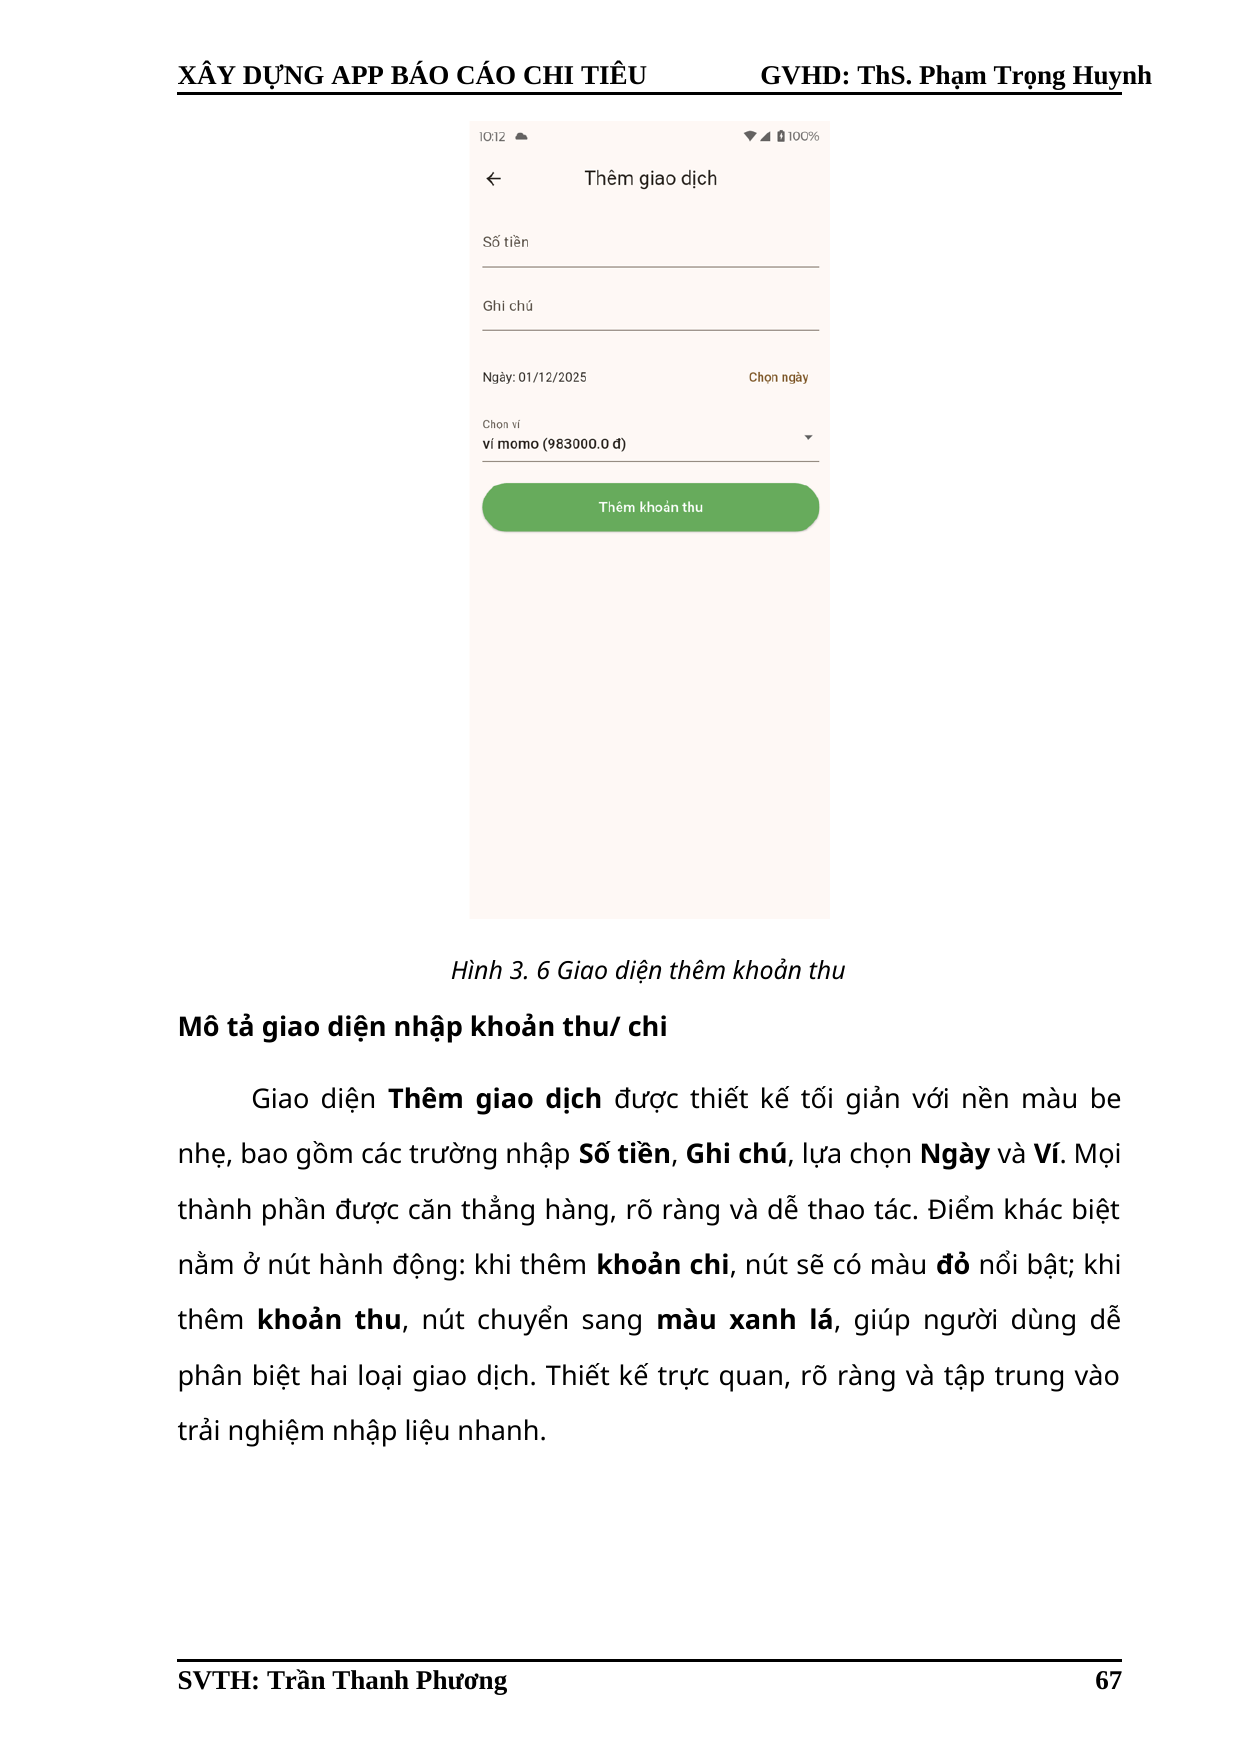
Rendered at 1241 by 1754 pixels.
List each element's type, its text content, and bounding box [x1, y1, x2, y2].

picture [469, 121, 830, 919]
text Giao diện Thêm giao dịch được thiết kế tối giản với nền màu be nhẹ, bao gồm các trường nhập Số tiền, Ghi chú, lựa chọn Ngày và Ví. Mọi thành phần được căn thẳng hàng, rõ ràng và dễ thao tác. Điểm khác biệt nằm ở nút hành động: khi thêm khoản chi, nút sẽ có màu đỏ nổi bật; khi thêm khoản thu, nút chuyển sang màu xanh lá, giúp người dùng dễ phân biệt hai loại giao dịch. Thiết kế trực quan, rõ ràng và tập trung vào trải nghiệm nhập liệu nhanh. [177, 1079, 1122, 1448]
text Hình 3. 6 Giao diện thêm khoản thu [177, 953, 1122, 987]
text Mô tả giao diện nhập khoản thu/ chi [177, 1007, 1122, 1044]
